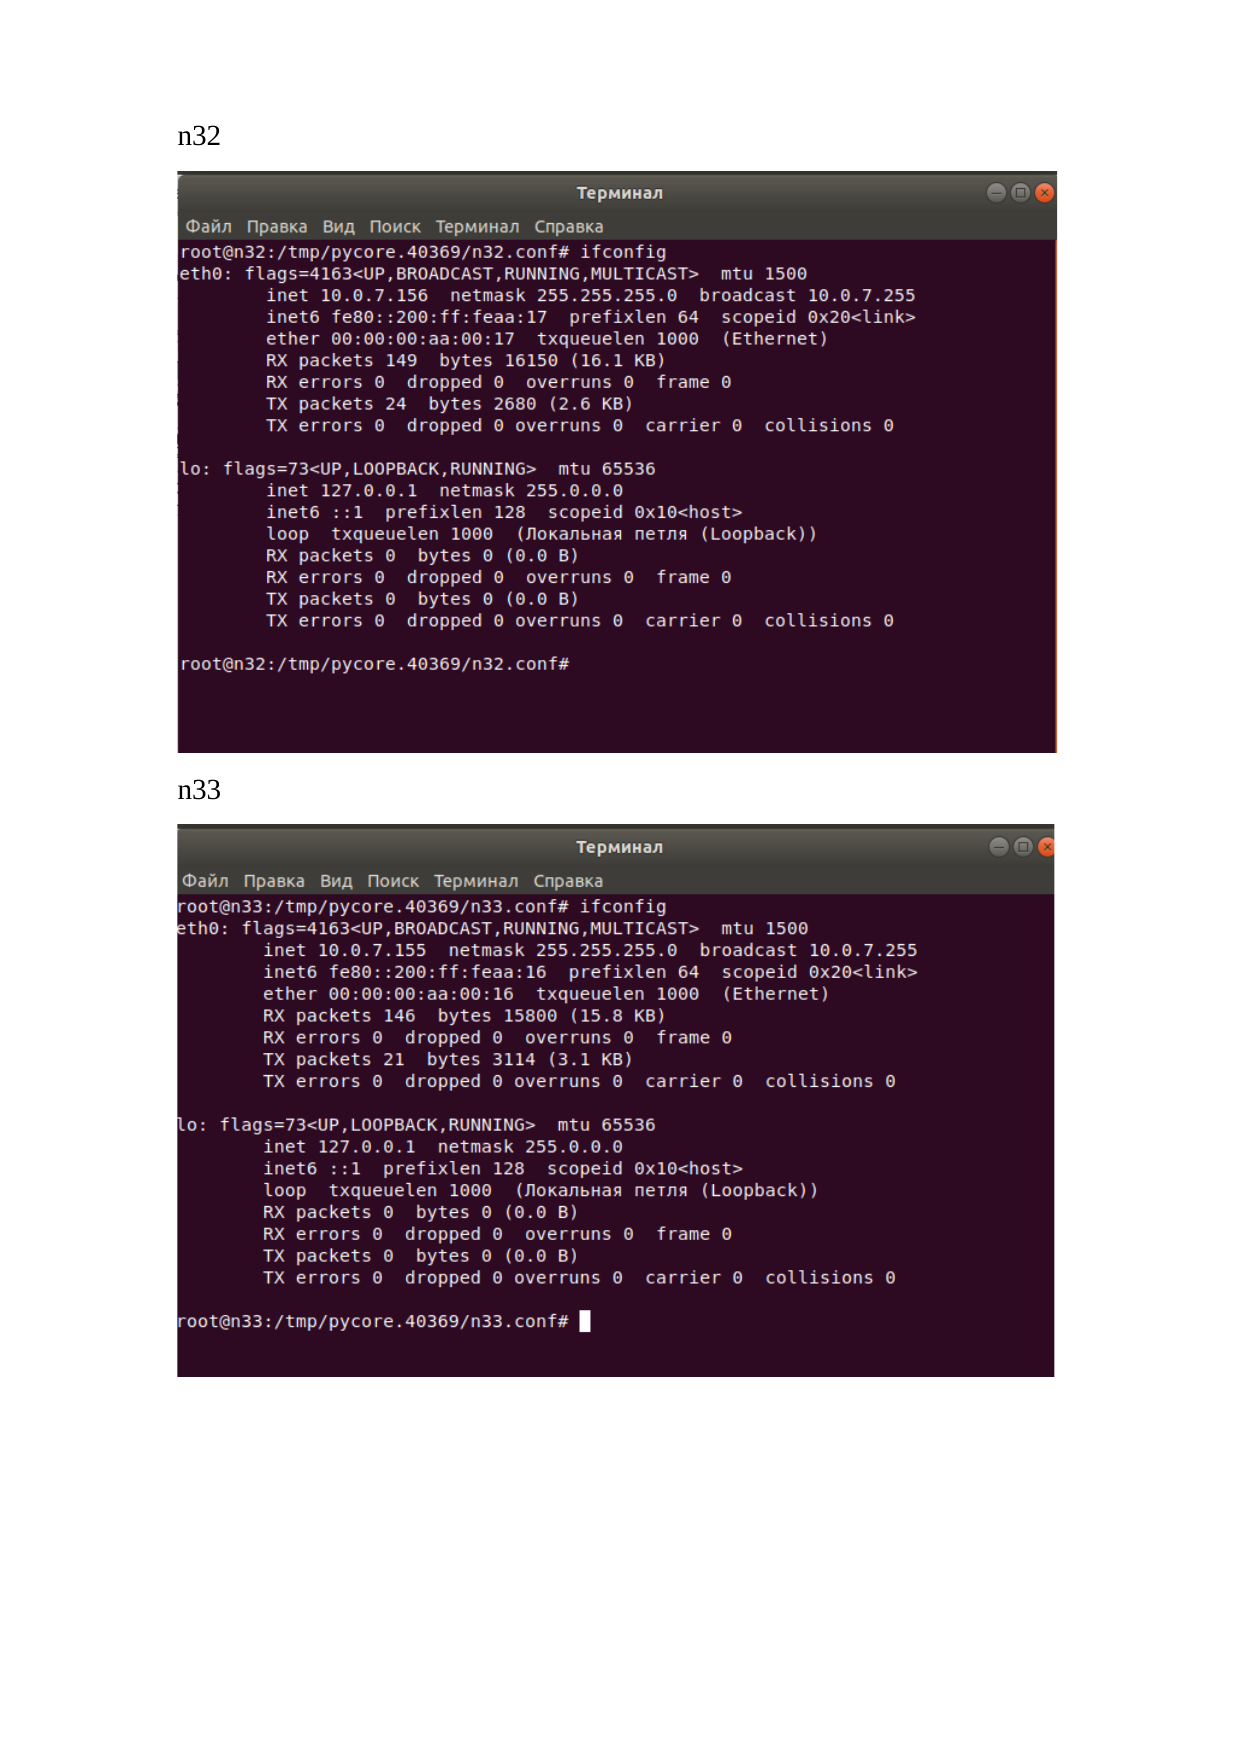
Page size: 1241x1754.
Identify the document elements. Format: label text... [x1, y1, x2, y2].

picture [177, 824, 1055, 1377]
picture [177, 171, 1058, 753]
text n33 [177, 772, 1152, 805]
text n32 [177, 118, 1152, 152]
